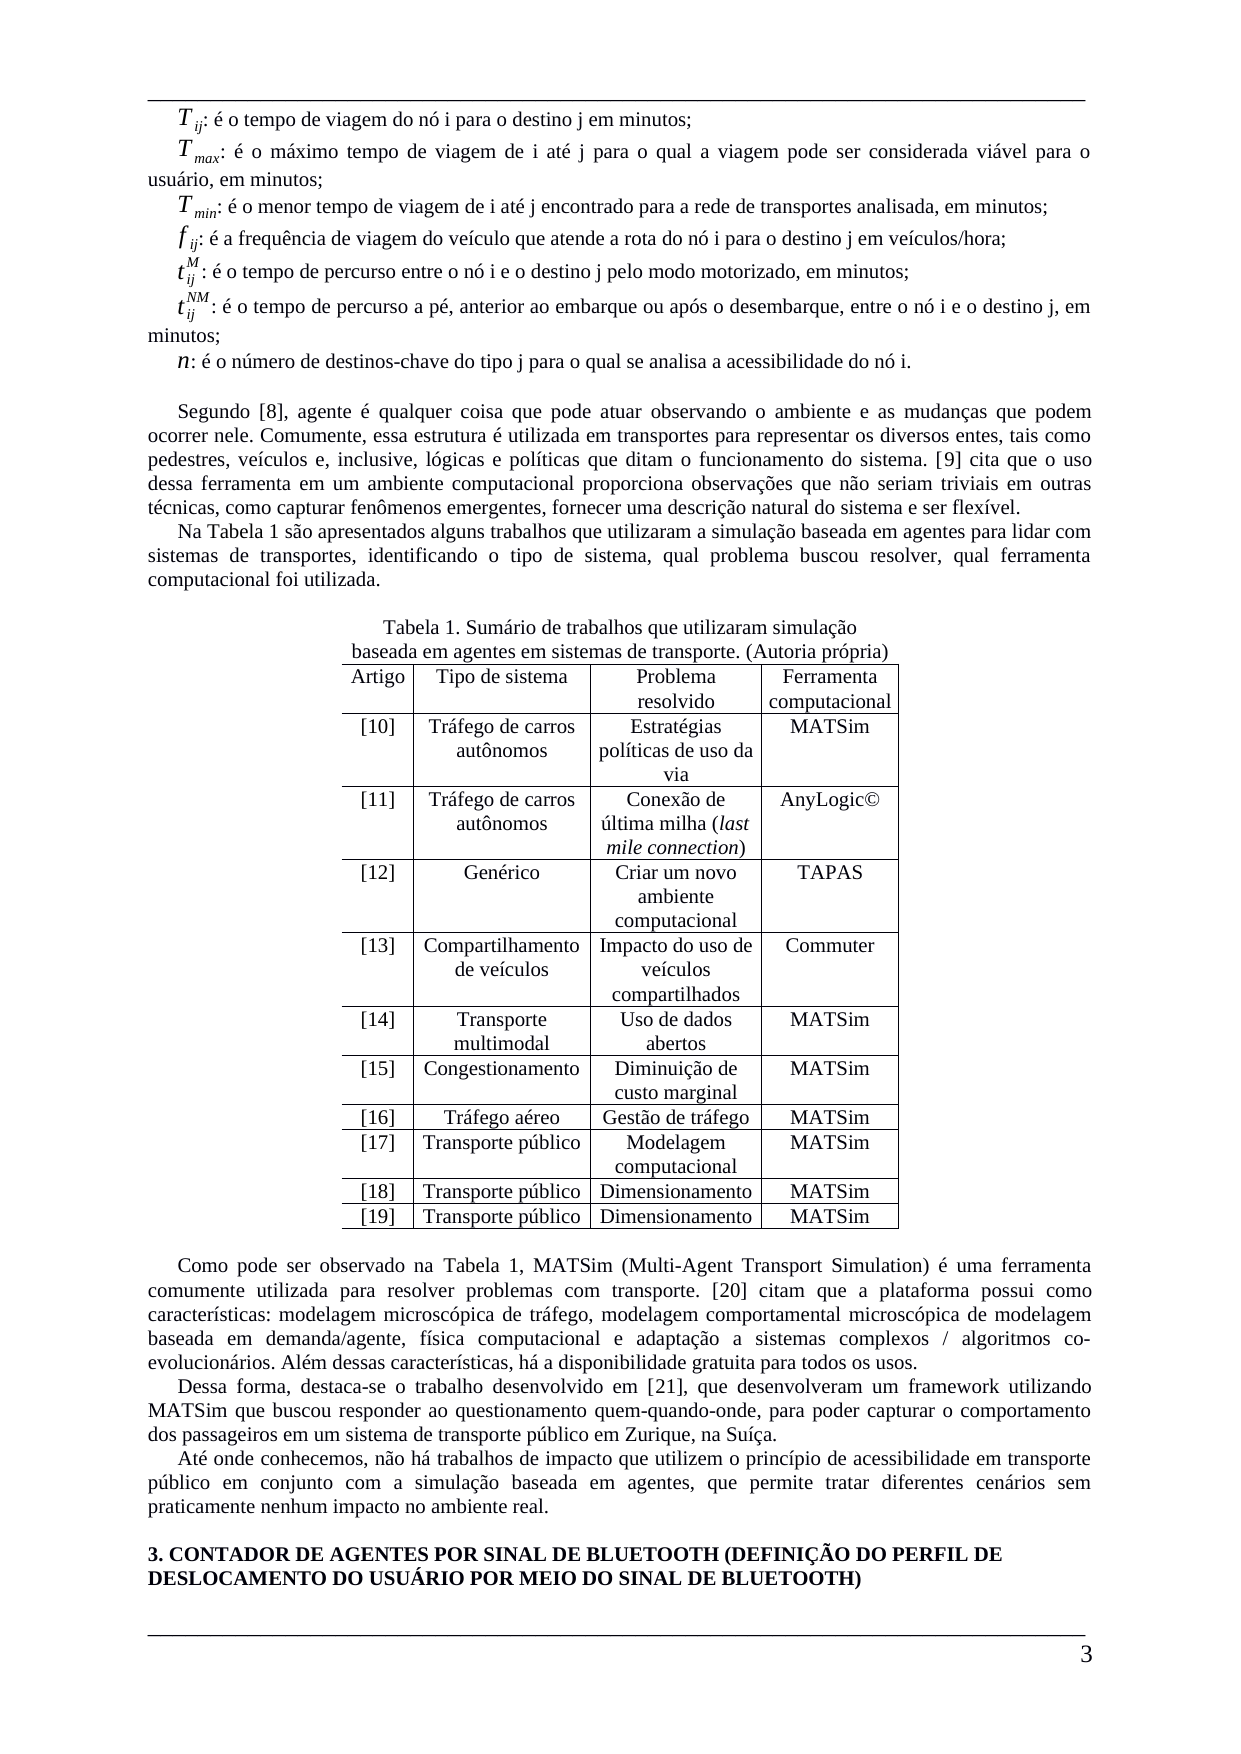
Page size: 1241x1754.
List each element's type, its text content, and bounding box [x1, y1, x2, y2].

table_cell MATSim [762, 1204, 898, 1228]
text baseada em agentes em sistemas de transporte. (Autoria própria) [148, 639, 1092, 663]
table_cell Transporte público [414, 1130, 590, 1178]
table_cell Tráfego aéreo [414, 1105, 590, 1129]
table_cell Modelagem computacional [591, 1130, 761, 1178]
text : é o tempo de percurso a pé, anterior ao embarque ou após o desembarque, entre o nó i e o destino j, em minutos; [148, 288, 1092, 347]
table_cell [18] [342, 1179, 413, 1203]
table_cell Transporte público [414, 1179, 590, 1203]
table_cell Compartilhamento de veículos [414, 933, 590, 1006]
table_cell [11] [342, 787, 413, 859]
text : é a frequência de viagem do veículo que atende a rota do nó i para o destino j em veículos/hora; [148, 222, 1092, 253]
table_cell [15] [342, 1056, 413, 1104]
table_cell Tráfego de carros autônomos [414, 787, 590, 859]
table_cell Conexão de última milha (last mile connection) [591, 787, 761, 859]
table_header Problema resolvido [591, 665, 761, 713]
table_cell [14] [342, 1007, 413, 1055]
table_cell Estratégias políticas de uso da via [591, 714, 761, 786]
text Até onde conhecemos, não há trabalhos de impacto que utilizem o princípio de acessibilidade em transporte público em conjunto com a simulação baseada em agentes, que permite tratar diferentes cenários sem praticamente nenhum impacto no ambiente real. [148, 1446, 1092, 1518]
table_cell [13] [342, 933, 413, 1006]
table_cell Dimensionamento [591, 1179, 761, 1203]
table_cell [16] [342, 1105, 413, 1129]
table_header Ferramenta computacional [762, 665, 898, 713]
table_header Tipo de sistema [414, 665, 590, 713]
table_cell Dimensionamento [591, 1204, 761, 1228]
text Como pode ser observado na Tabela 1, MATSim (Multi-Agent Transport Simulation) é uma ferramenta comumente utilizada para resolver problemas com transporte. [20] citam que a plataforma possui como características: modelagem microscópica de tráfego, modelagem comportamental microscópica de modelagem baseada em demanda/agente, física computacional e adaptação a sistemas complexos / algoritmos co-evolucionários. Além dessas características, há a disponibilidade gratuita para todos os usos. [148, 1253, 1092, 1374]
text : é o menor tempo de viagem de i até j encontrado para a rede de transportes analisada, em minutos; [148, 191, 1092, 222]
table_cell Transporte público [414, 1204, 590, 1228]
text Na Tabela 1 são apresentados alguns trabalhos que utilizaram a simulação baseada em agentes para lidar com sistemas de transportes, identificando o tipo de sistema, qual problema buscou resolver, qual ferramenta computacional foi utilizada. [148, 519, 1092, 591]
table_cell Commuter [762, 933, 898, 1006]
table_cell Gestão de tráfego [591, 1105, 761, 1129]
table_cell MATSim [762, 1105, 898, 1129]
table_cell [12] [342, 860, 413, 932]
table_cell Diminuição de custo marginal [591, 1056, 761, 1104]
text : é o número de destinos-chave do tipo j para o qual se analisa a acessibilidade do nó i. [148, 347, 1092, 375]
table_cell [17] [342, 1130, 413, 1178]
table_cell [10] [342, 714, 413, 786]
table_cell Congestionamento [414, 1056, 590, 1104]
text : é o máximo tempo de viagem de i até j para o qual a viagem pode ser considerada viável para o usuário, em minutos; [148, 135, 1092, 191]
table_cell MATSim [762, 714, 898, 786]
table_cell MATSim [762, 1056, 898, 1104]
table_cell MATSim [762, 1007, 898, 1055]
table_cell MATSim [762, 1179, 898, 1203]
table_cell Criar um novo ambiente computacional [591, 860, 761, 932]
table_cell Genérico [414, 860, 590, 932]
table_cell Transporte multimodal [414, 1007, 590, 1055]
table_cell AnyLogic© [762, 787, 898, 859]
text Dessa forma, destaca-se o trabalho desenvolvido em [21], que desenvolveram um framework utilizando MATSim que buscou responder ao questionamento quem-quando-onde, para poder capturar o comportamento dos passageiros em um sistema de transporte público em Zurique, na Suíça. [148, 1374, 1092, 1446]
table_cell MATSim [762, 1130, 898, 1178]
text 3. CONTADOR DE AGENTES POR SINAL DE BLUETOOTH (DEFINIÇÃO DO PERFIL DE DESLOCAMENTO DO USUÁRIO POR MEIO DO SINAL DE BLUETOOTH) [148, 1542, 1092, 1590]
text Tabela 1. Sumário de trabalhos que utilizaram simulação [148, 615, 1092, 639]
table_cell TAPAS [762, 860, 898, 932]
table_cell [19] [342, 1204, 413, 1228]
text : é o tempo de percurso entre o nó i e o destino j pelo modo motorizado, em minutos; [148, 253, 1092, 288]
table_cell Tráfego de carros autônomos [414, 714, 590, 786]
table_header Artigo [342, 665, 413, 713]
table_cell Impacto do uso de veículos compartilhados [591, 933, 761, 1006]
text Segundo [8], agente é qualquer coisa que pode atuar observando o ambiente e as mudanças que podem ocorrer nele. Comumente, essa estrutura é utilizada em transportes para representar os diversos entes, tais como pedestres, veículos e, inclusive, lógicas e políticas que ditam o funcionamento do sistema. [9] cita que o uso dessa ferramenta em um ambiente computacional proporciona observações que não seriam triviais em outras técnicas, como capturar fenômenos emergentes, fornecer uma descrição natural do sistema e ser flexível. [148, 399, 1092, 519]
text : é o tempo de viagem do nó i para o destino j em minutos; [148, 104, 1092, 135]
table_cell Uso de dados abertos [591, 1007, 761, 1055]
